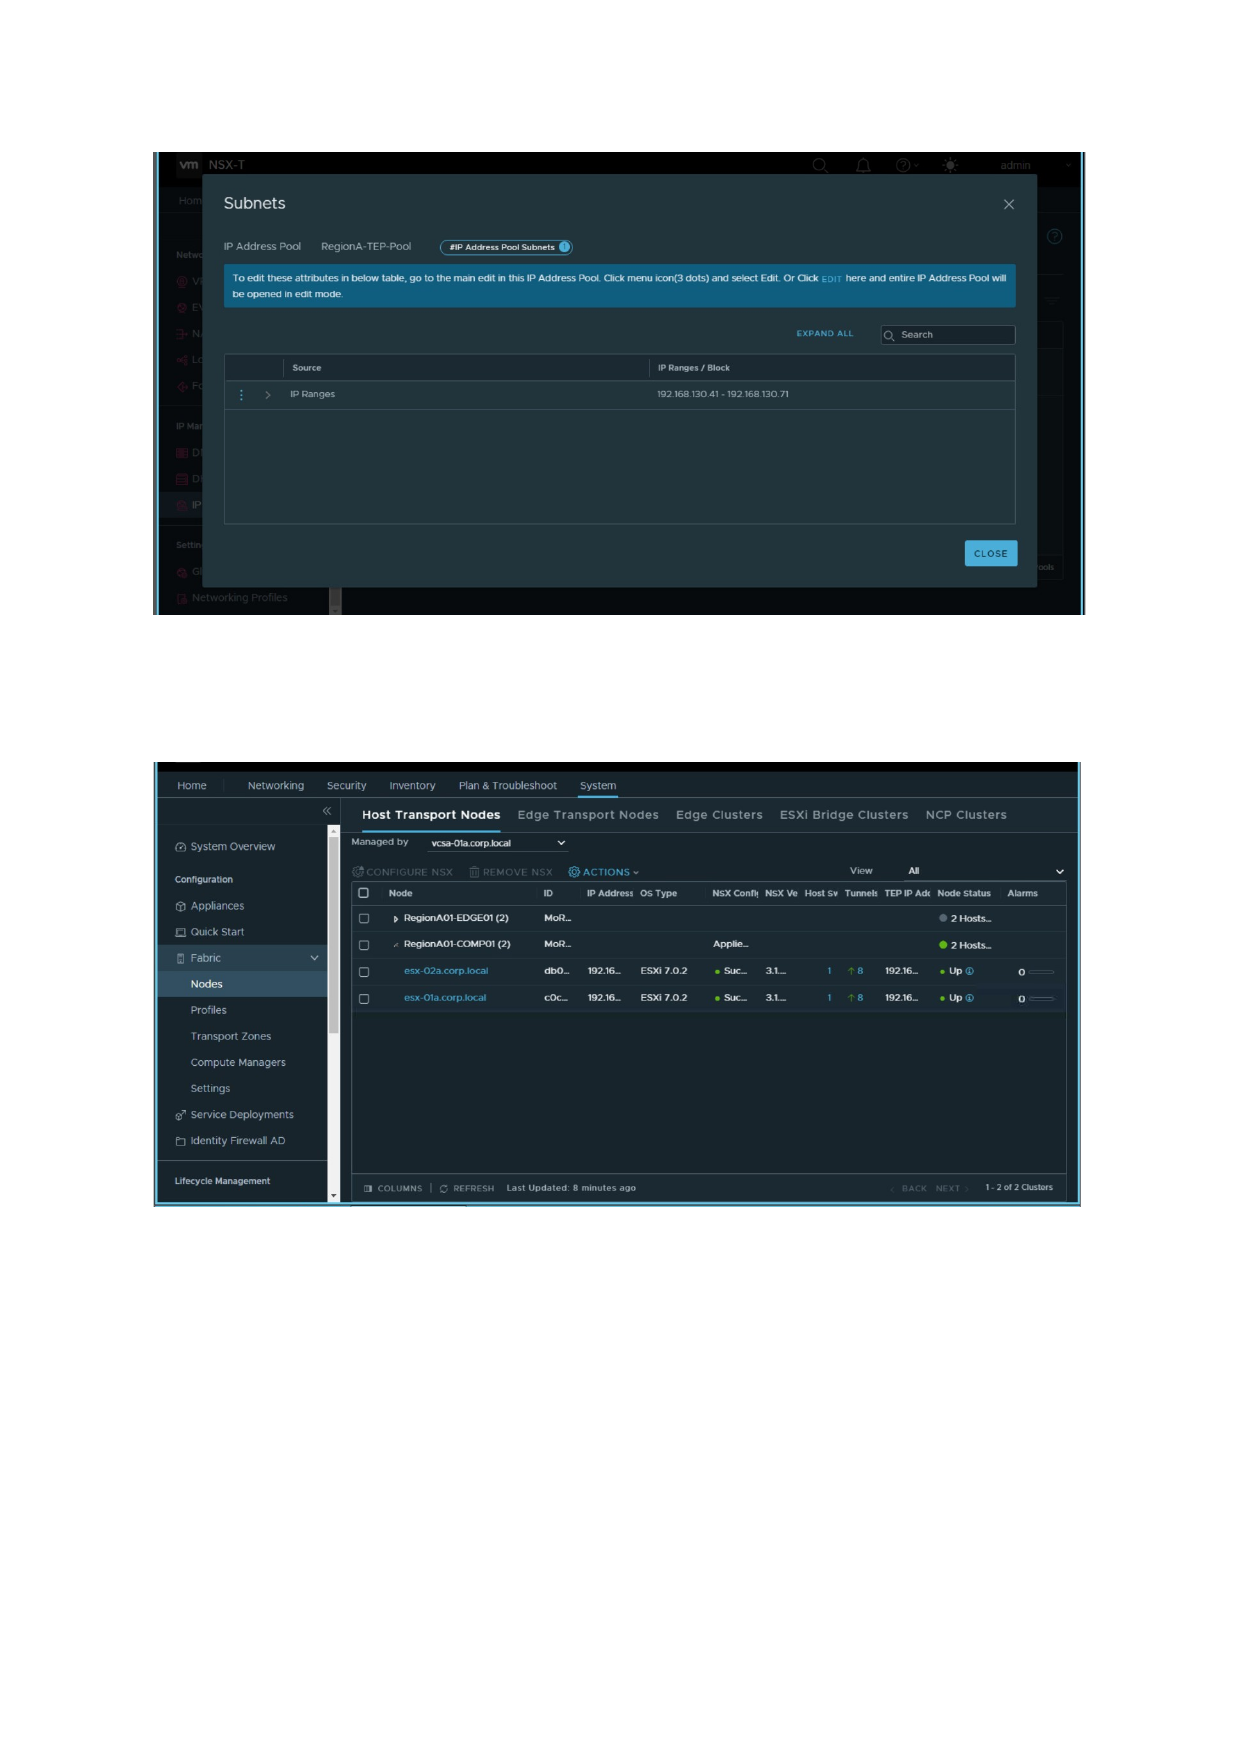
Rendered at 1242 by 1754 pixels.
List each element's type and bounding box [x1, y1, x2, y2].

picture [153, 152, 1086, 615]
picture [153, 762, 1081, 1207]
